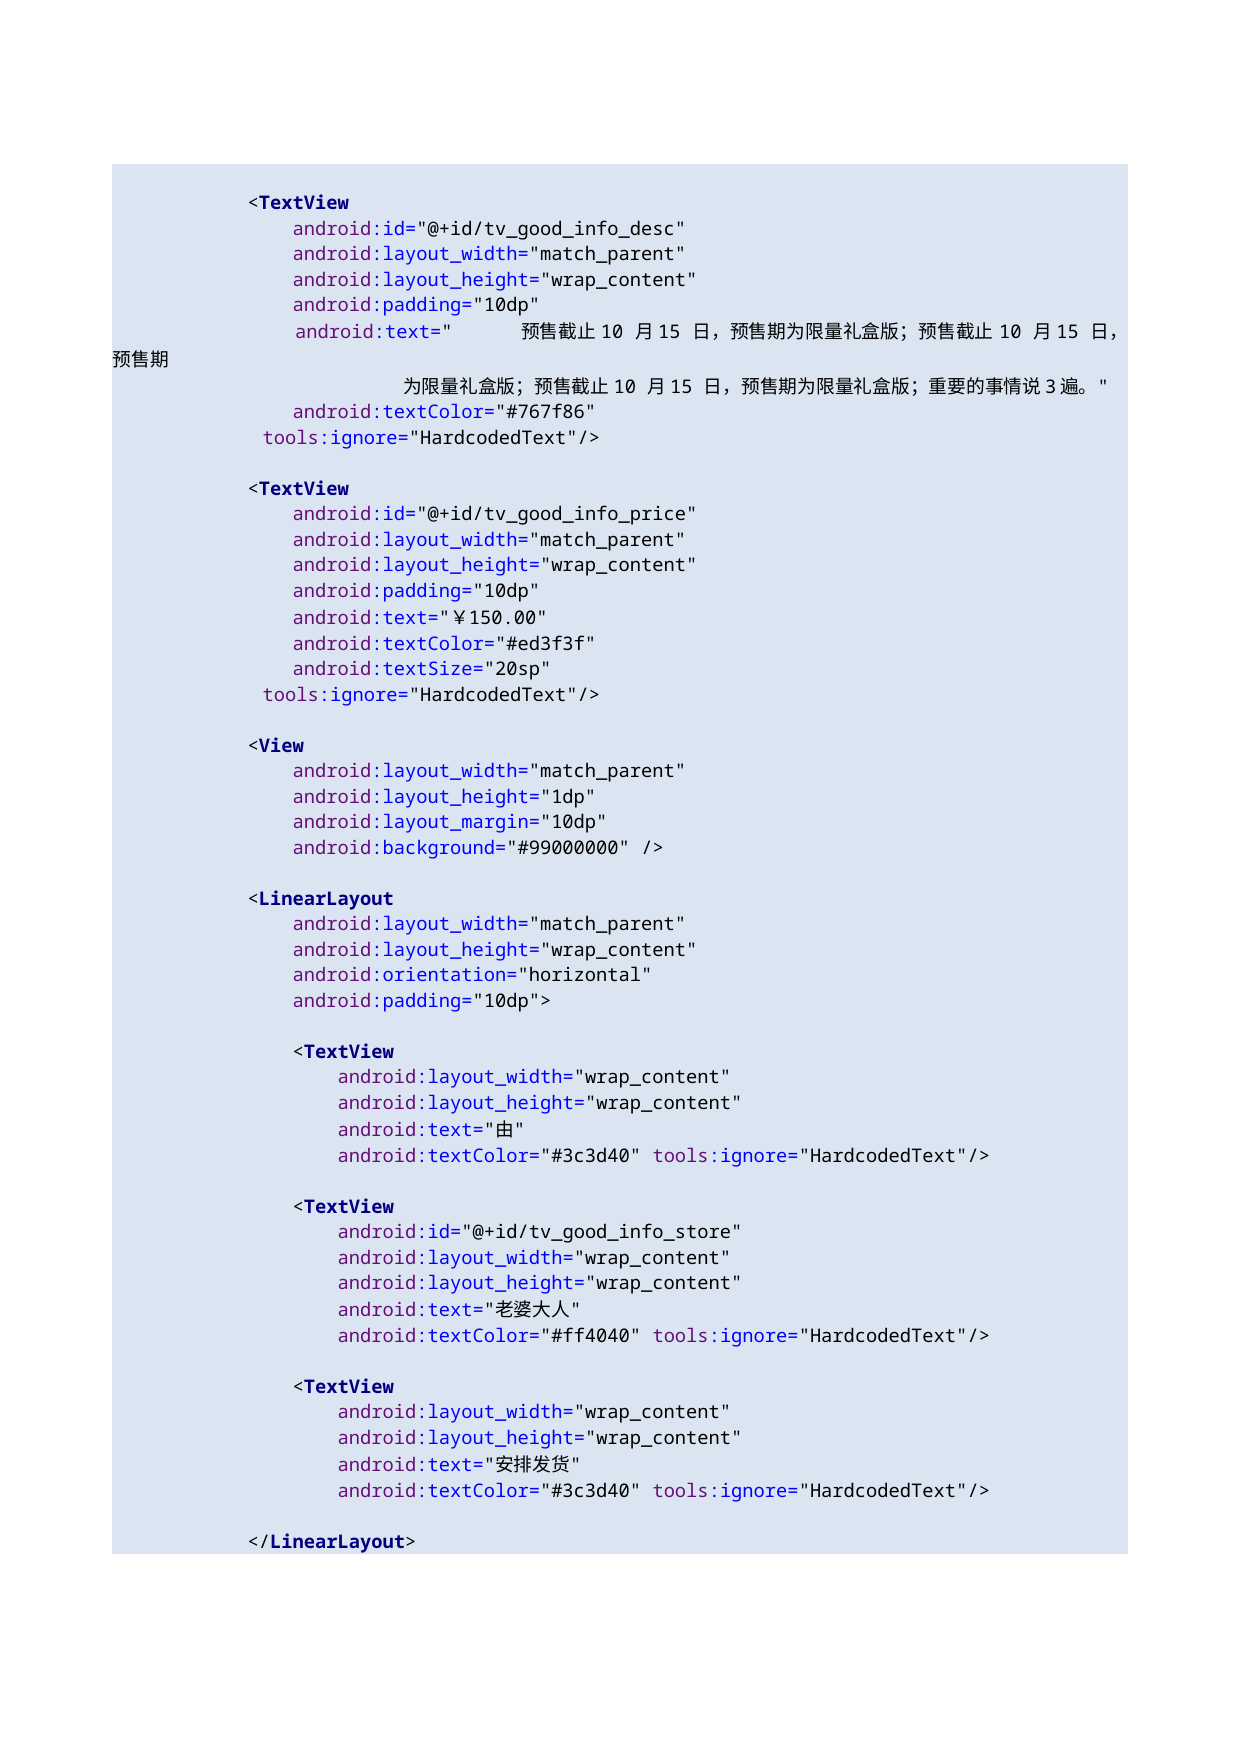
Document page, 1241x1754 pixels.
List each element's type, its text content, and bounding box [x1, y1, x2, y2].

text 为限量礼盒版；预售截止 10 月 15 日，预售期为限量礼盒版；重要的事情说3遍。" android:textColor="#767f86" [112, 371, 1128, 424]
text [112, 681, 1128, 1554]
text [112, 164, 1128, 371]
text tools:ignore="HardcodedText"/> <TextView android:id="@+id/tv_good_info_price" android:layout_width="match_parent" android:layout_height="wrap_content" android:padding="10dp" android:text="￥150.00" android:textColor="#ed3f3f" android:textSize="20sp" [112, 424, 1128, 681]
